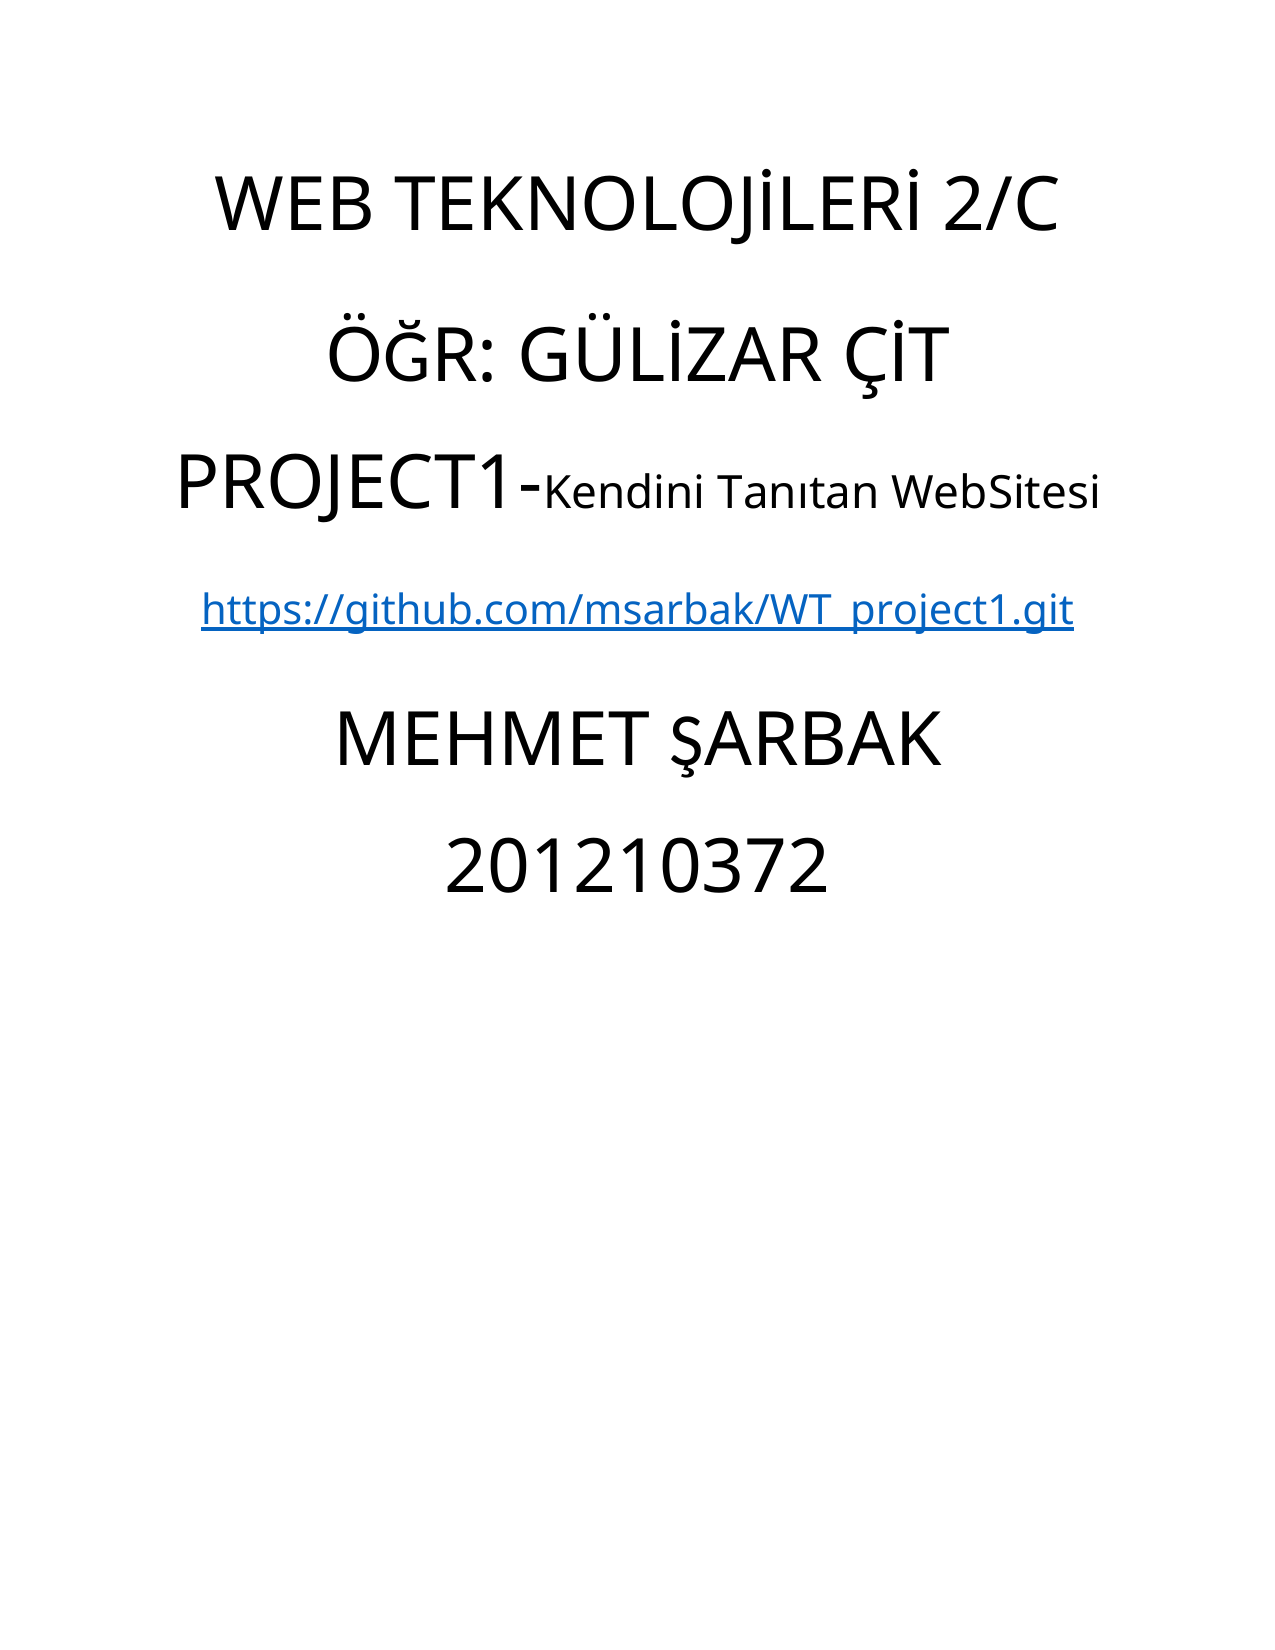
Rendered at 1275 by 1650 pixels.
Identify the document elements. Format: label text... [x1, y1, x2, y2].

text ÖĞR: GÜLİZAR ÇİT [150, 301, 1125, 403]
text MEHMET ŞARBAK [150, 685, 1125, 787]
text 201210372 [150, 812, 1125, 914]
text WEB TEKNOLOJİLERİ 2/C [150, 150, 1125, 282]
text PROJECT1-Kendini Tanıtan WebSitesi [150, 428, 1125, 561]
text https://github.com/msarbak/WT_project1.git [150, 579, 1125, 666]
